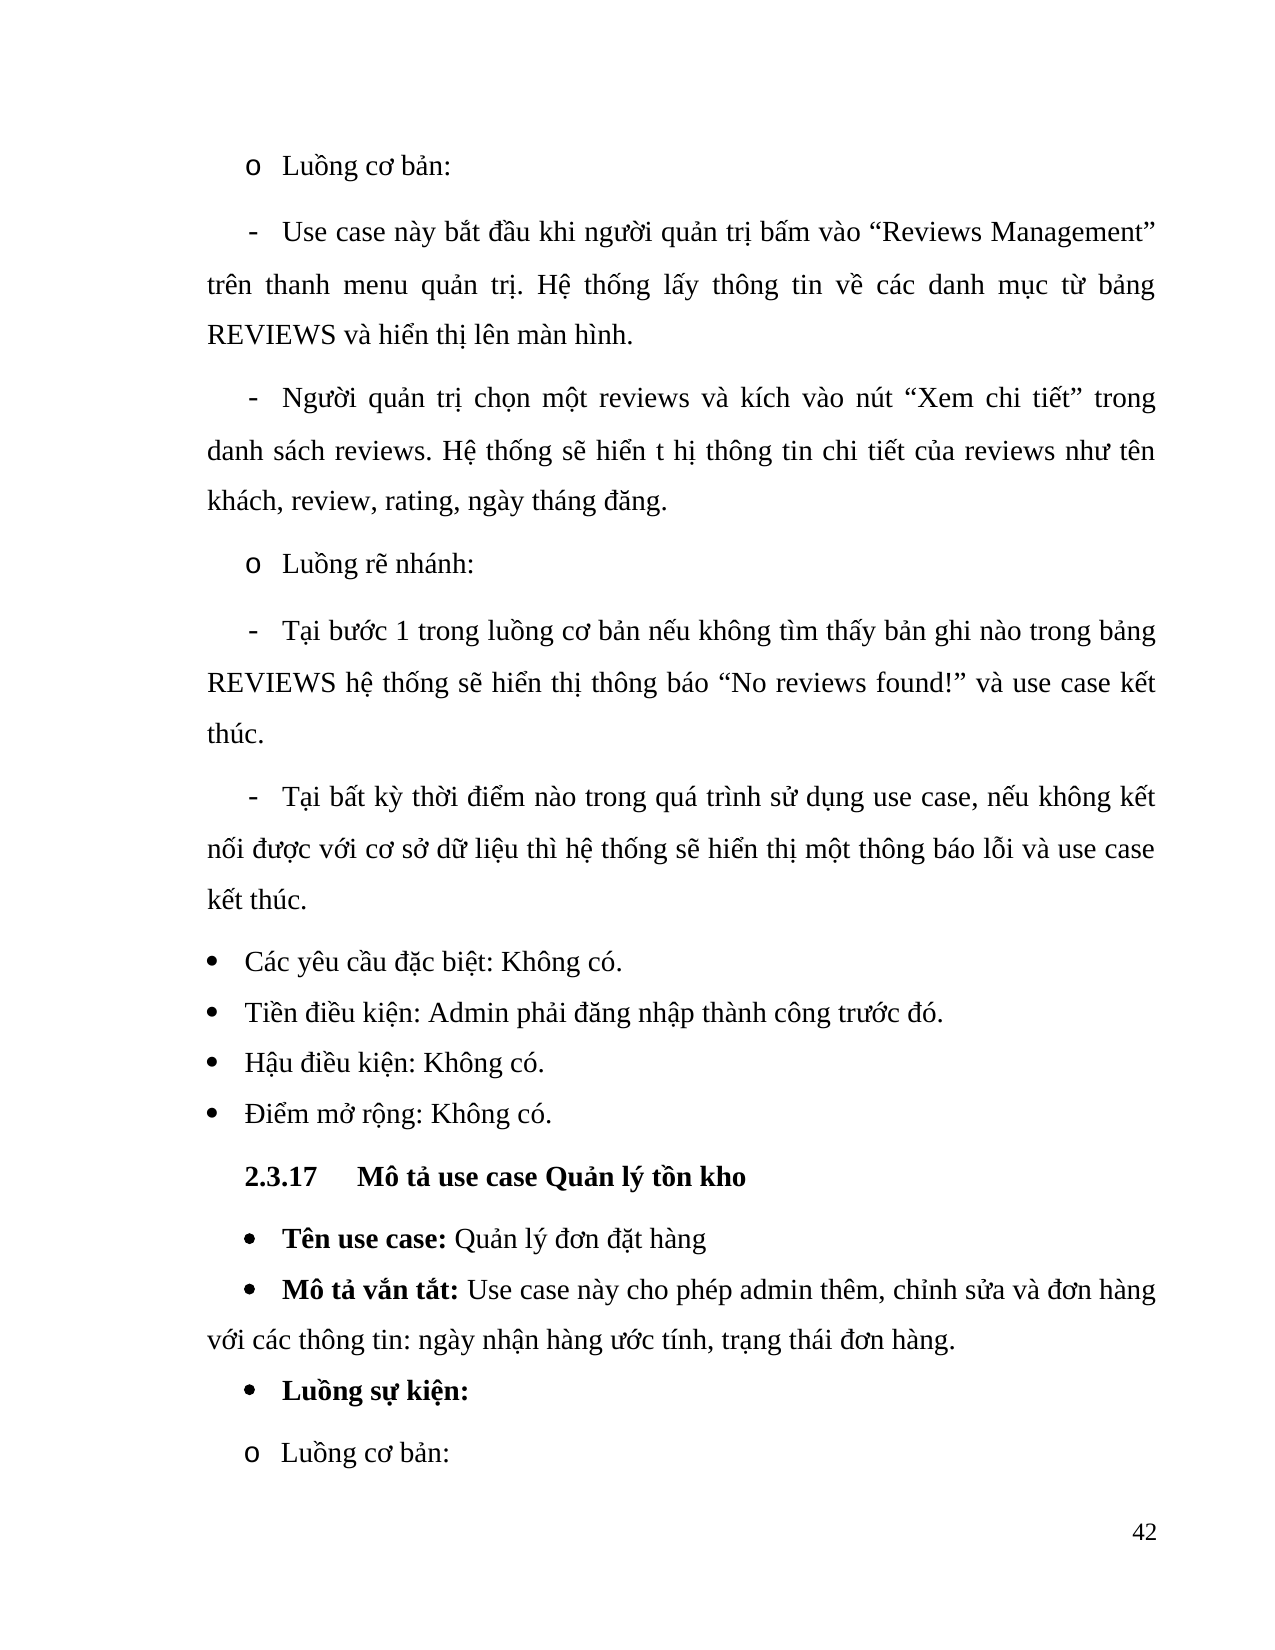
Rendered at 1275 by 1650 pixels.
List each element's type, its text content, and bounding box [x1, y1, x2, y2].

list Các yêu cầu đặc biệt: Không có. [207, 944, 1157, 978]
subtitle Mô tả use case Quản lý tồn kho [207, 1159, 1157, 1192]
list Tại bước 1 trong luồng cơ bản nếu không tìm thấy bản ghi nào trong bảng REVIEWS hệ thống sẽ hiển thị thông báo “No reviews found!” và use case kết thúc. [207, 613, 1157, 749]
list Tên use case: Quản lý đơn đặt hàng [207, 1222, 1157, 1255]
list Use case này bắt đầu khi người quản trị bấm vào “Reviews Management” trên thanh menu quản trị. Hệ thống lấy thông tin về các danh mục từ bảng REVIEWS và hiển thị lên màn hình. [207, 214, 1157, 351]
list Luồng cơ bản: [244, 148, 1157, 184]
list Mô tả vắn tắt: Use case này cho phép admin thêm, chỉnh sửa và đơn hàng với các thông tin: ngày nhận hàng ước tính, trạng thái đơn hàng. [207, 1272, 1157, 1356]
list Hậu điều kiện: Không có. [207, 1045, 1157, 1079]
list Điểm mở rộng: Không có. [207, 1096, 1157, 1129]
list Luồng sự kiện: [207, 1373, 1157, 1406]
list Tại bất kỳ thời điểm nào trong quá trình sử dụng use case, nếu không kết nối được với cơ sở dữ liệu thì hệ thống sẽ hiển thị một thông báo lỗi và use case kết thúc. [207, 779, 1157, 915]
list Luồng cơ bản: [243, 1436, 1157, 1472]
list Luồng rẽ nhánh: [244, 546, 1157, 582]
list Tiền điều kiện: Admin phải đăng nhập thành công trước đó. [207, 995, 1157, 1029]
list Người quản trị chọn một reviews và kích vào nút “Xem chi tiết” trong danh sách reviews. Hệ thống sẽ hiển t hị thông tin chi tiết của reviews như tên khách, review, rating, ngày tháng đăng. [207, 380, 1157, 517]
